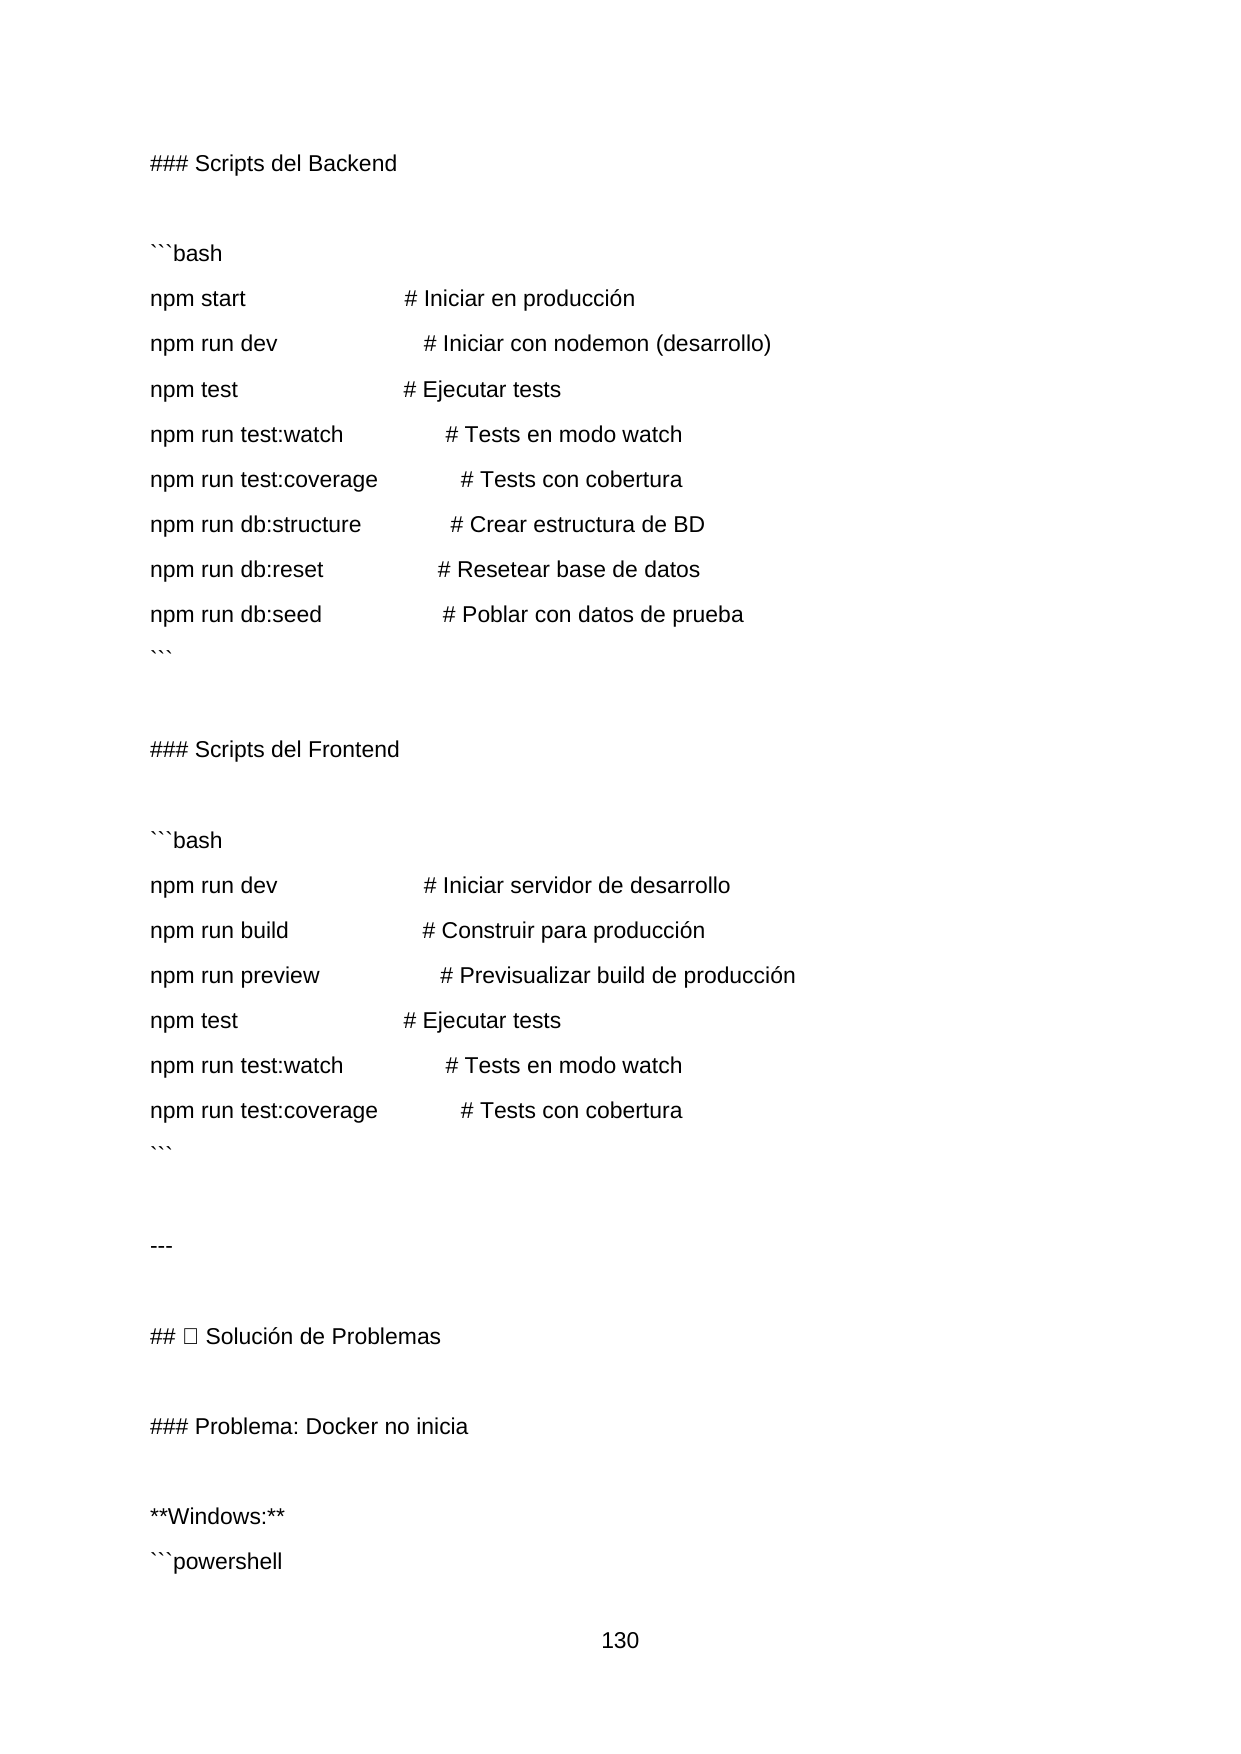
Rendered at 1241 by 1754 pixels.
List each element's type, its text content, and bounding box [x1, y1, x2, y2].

text npm test # Ejecutar tests [150, 1007, 1090, 1033]
text --- [150, 1232, 1090, 1259]
text npm run test:coverage # Tests con cobertura [150, 1097, 1090, 1123]
text npm run dev # Iniciar con nodemon (desarrollo) [150, 330, 1090, 357]
text ```bash [150, 240, 1090, 267]
text npm run db:structure # Crear estructura de BD [150, 511, 1090, 537]
text npm run test:watch # Tests en modo watch [150, 421, 1090, 447]
text ``` [150, 1142, 1090, 1169]
text npm run preview # Previsualizar build de producción [150, 962, 1090, 988]
text npm run test:coverage # Tests con cobertura [150, 466, 1090, 492]
text ## 🔧 Solución de Problemas [150, 1323, 1090, 1349]
text ```powershell [150, 1548, 1090, 1574]
text npm run build # Construir para producción [150, 917, 1090, 943]
text **Windows:** [150, 1503, 1090, 1529]
text ### Problema: Docker no inicia [150, 1413, 1090, 1439]
text npm start # Iniciar en producción [150, 285, 1090, 312]
text npm run db:seed # Poblar con datos de prueba [150, 601, 1090, 627]
text ### Scripts del Frontend [150, 736, 1090, 763]
text npm run dev # Iniciar servidor de desarrollo [150, 872, 1090, 898]
text npm run test:watch # Tests en modo watch [150, 1052, 1090, 1078]
text ``` [150, 646, 1090, 672]
text ### Scripts del Backend [150, 150, 1090, 176]
text npm run db:reset # Resetear base de datos [150, 556, 1090, 582]
text ```bash [150, 827, 1090, 853]
text npm test # Ejecutar tests [150, 376, 1090, 402]
